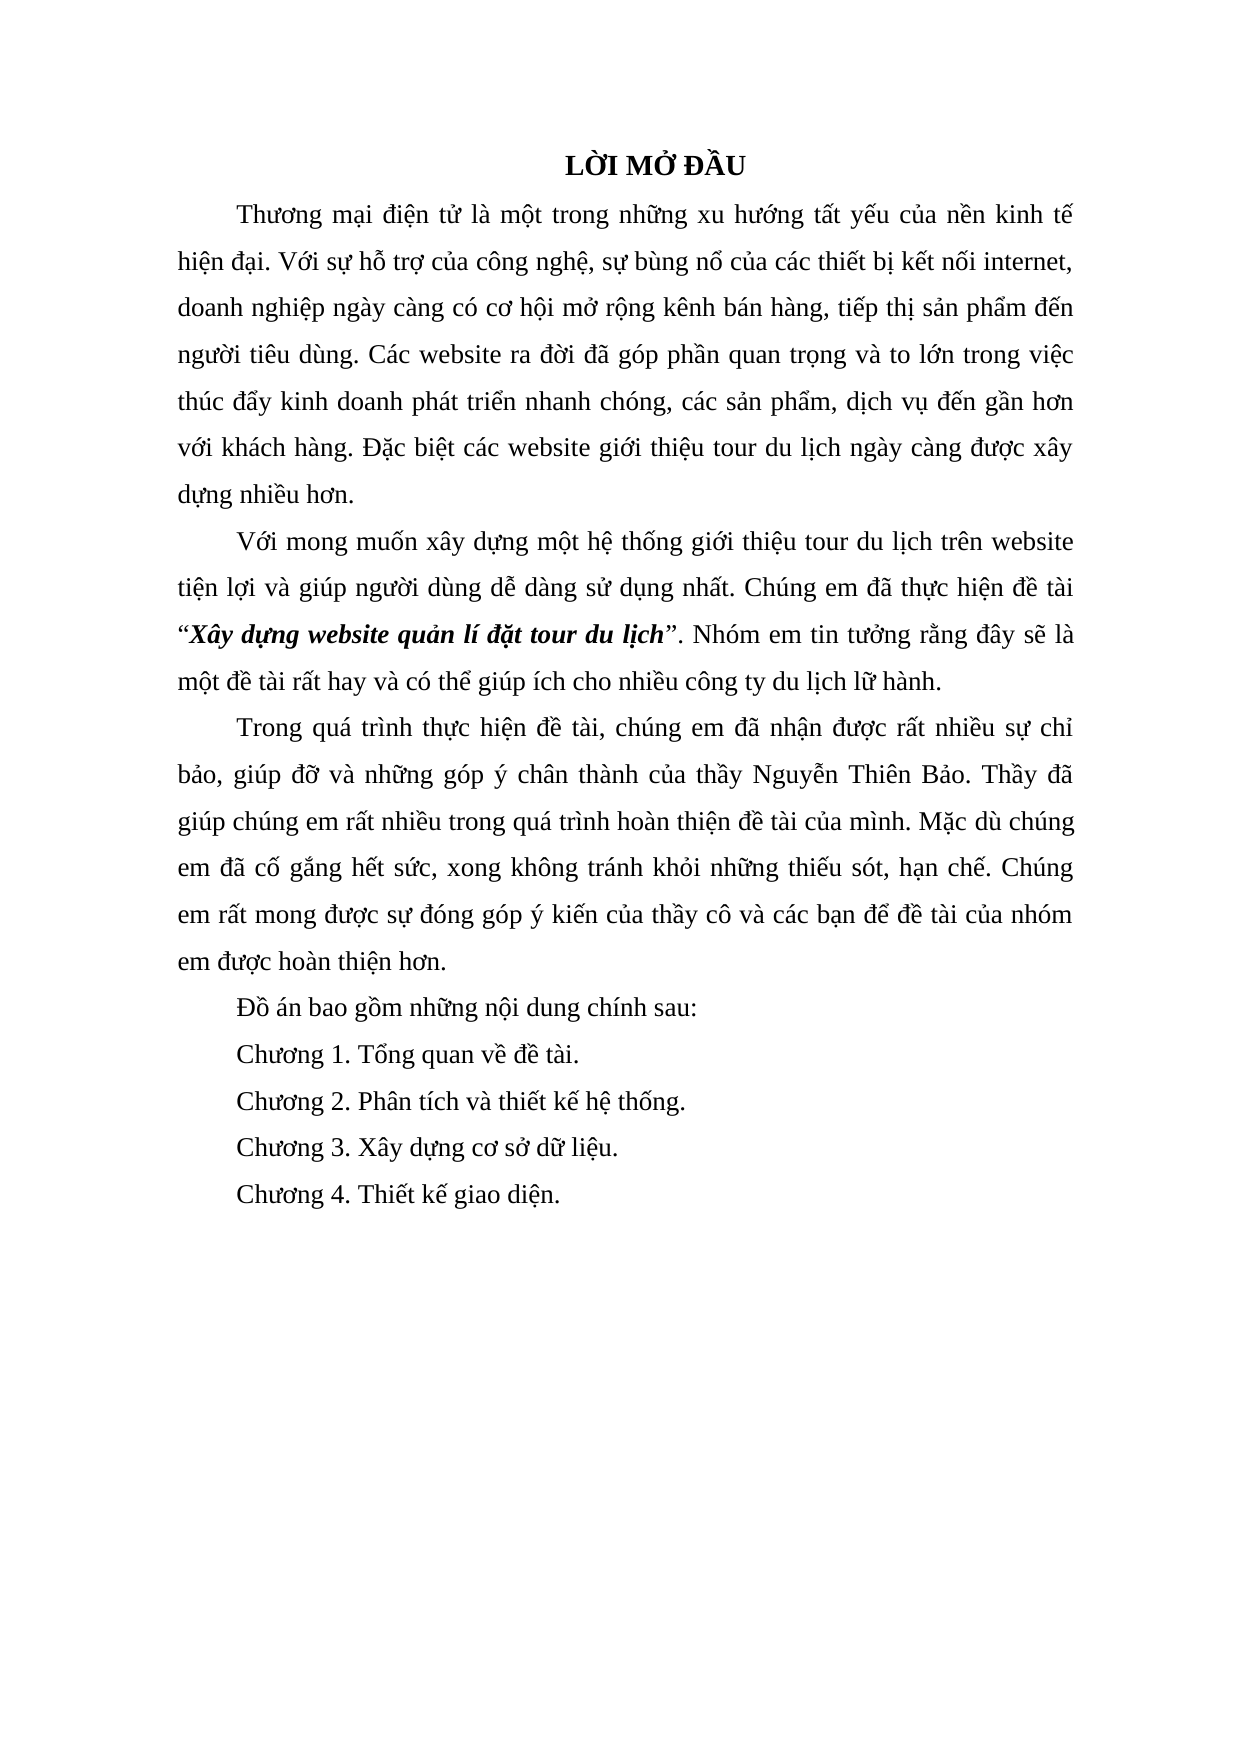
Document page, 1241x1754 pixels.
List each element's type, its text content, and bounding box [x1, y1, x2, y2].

text Chương 4. Thiết kế giao diện. [177, 1178, 1075, 1209]
subtitle LỜI MỞ ĐẦU [177, 148, 1075, 181]
text Đồ án bao gồm những nội dung chính sau: [177, 991, 1075, 1022]
text Trong quá trình thực hiện đề tài, chúng em đã nhận được rất nhiều sự chỉ bảo, giúp đỡ và những góp ý chân thành của thầy Nguyễn Thiên Bảo. Thầy đã giúp chúng em rất nhiều trong quá trình hoàn thiện đề tài của mình. Mặc dù chúng em đã cố gắng hết sức, xong không tránh khỏi những thiếu sót, hạn chế. Chúng em rất mong được sự đóng góp ý kiến của thầy cô và các bạn để đề tài của nhóm em được hoàn thiện hơn. [177, 711, 1075, 976]
text Chương 3. Xây dựng cơ sở dữ liệu. [177, 1131, 1075, 1162]
text Chương 2. Phân tích và thiết kế hệ thống. [177, 1085, 1075, 1116]
text Thương mại điện tử là một trong những xu hướng tất yếu của nền kinh tế hiện đại. Với sự hỗ trợ của công nghệ, sự bùng nổ của các thiết bị kết nối internet, doanh nghiệp ngày càng có cơ hội mở rộng kênh bán hàng, tiếp thị sản phẩm đến người tiêu dùng. Các website ra đời đã góp phần quan trọng và to lớn trong việc thúc đẩy kinh doanh phát triển nhanh chóng, các sản phẩm, dịch vụ đến gần hơn với khách hàng. Đặc biệt các website giới thiệu tour du lịch ngày càng được xây dựng nhiều hơn. [177, 198, 1075, 509]
text Với mong muốn xây dựng một hệ thống giới thiệu tour du lịch trên website tiện lợi và giúp người dùng dễ dàng sử dụng nhất. Chúng em đã thực hiện đề tài “Xây dựng website quản lí đặt tour du lịch”. Nhóm em tin tưởng rằng đây sẽ là một đề tài rất hay và có thể giúp ích cho nhiều công ty du lịch lữ hành. [177, 525, 1075, 696]
text Chương 1. Tổng quan về đề tài. [177, 1038, 1075, 1069]
